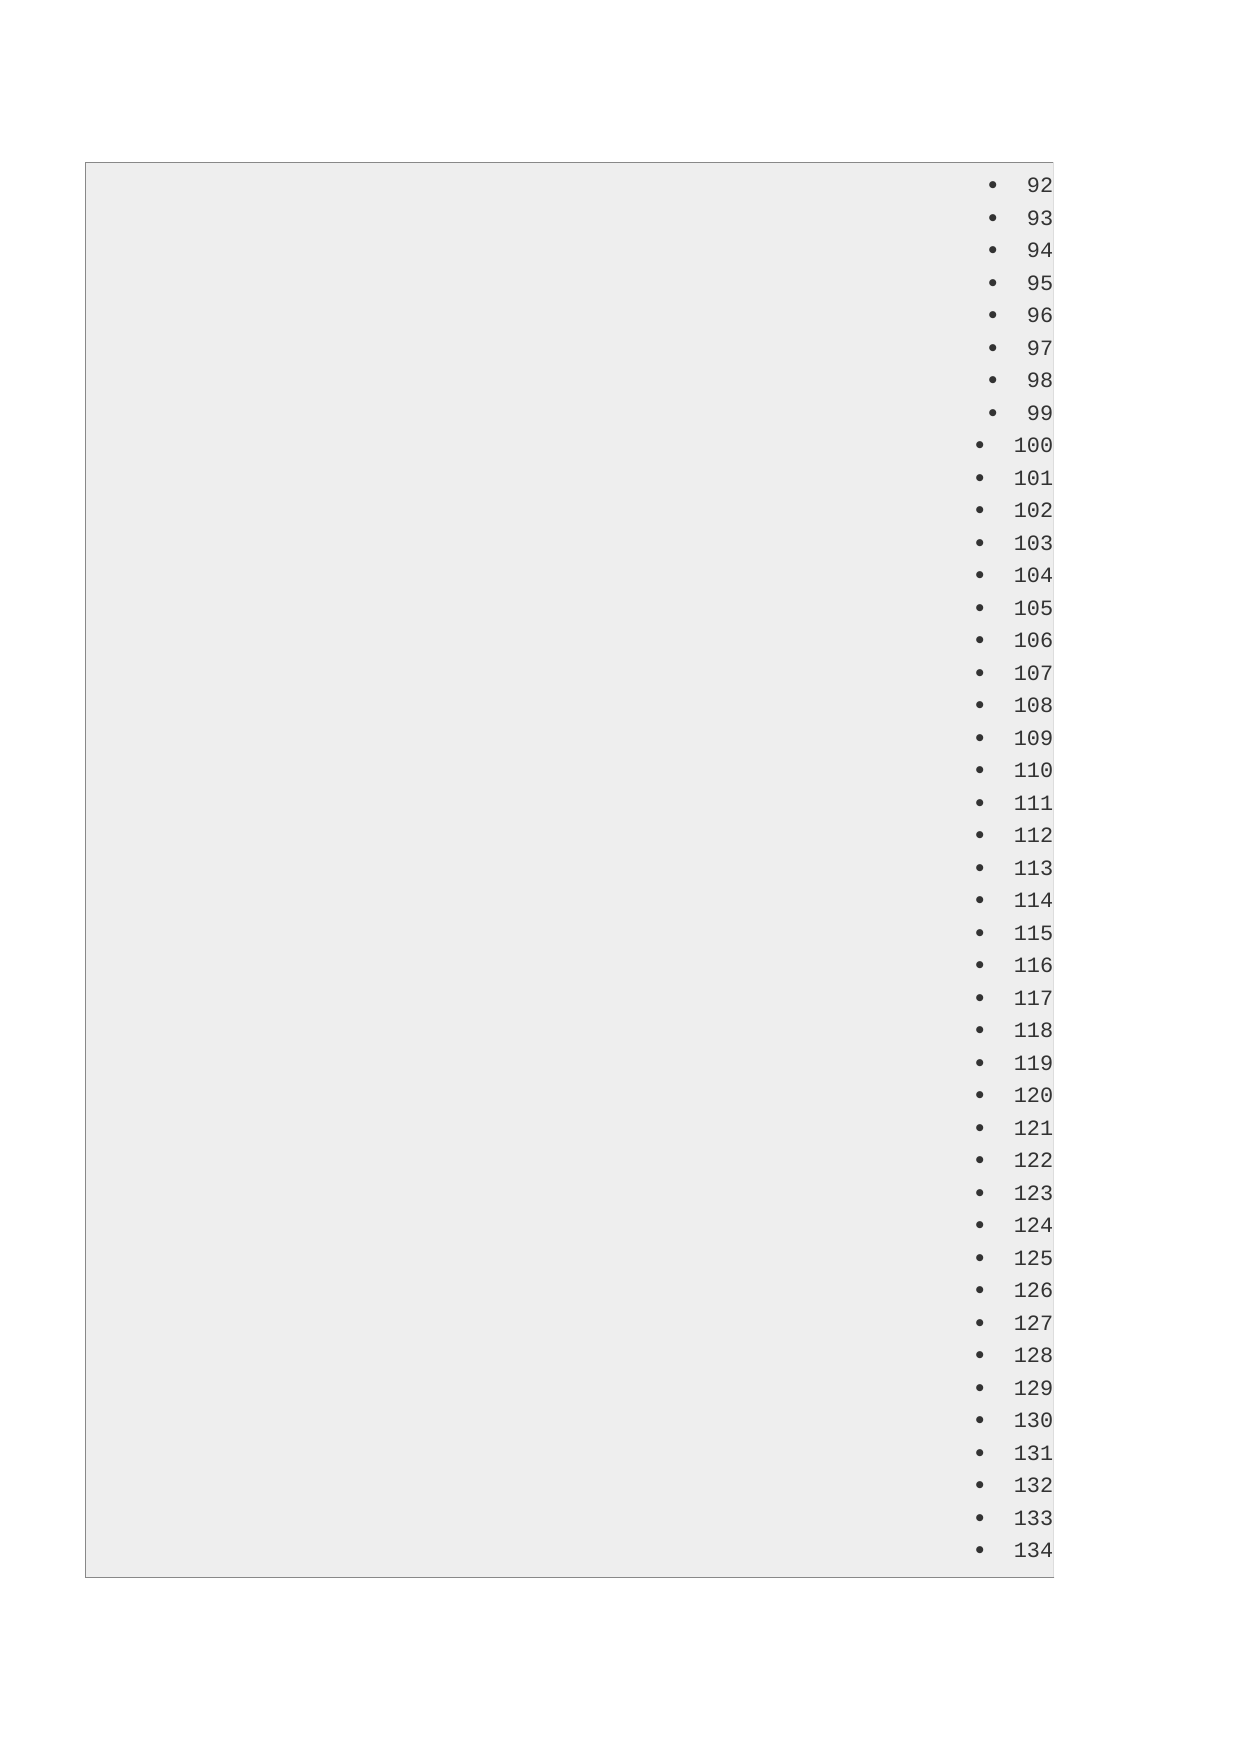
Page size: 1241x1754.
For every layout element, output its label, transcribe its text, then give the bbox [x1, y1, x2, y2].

list 130 [86, 1397, 1053, 1429]
list 108 [86, 682, 1053, 714]
list 95 [86, 259, 1053, 292]
list 115 [86, 909, 1053, 942]
list 129 [86, 1364, 1053, 1397]
list 128 [86, 1332, 1053, 1364]
list 113 [86, 844, 1053, 877]
list 133 [86, 1494, 1053, 1527]
list 100 [86, 422, 1053, 454]
list 106 [86, 617, 1053, 649]
list 102 [86, 487, 1053, 519]
list 114 [86, 877, 1053, 909]
list 118 [86, 1007, 1053, 1039]
list 103 [86, 519, 1053, 552]
list 121 [86, 1104, 1053, 1137]
list 132 [86, 1462, 1053, 1494]
list 122 [86, 1137, 1053, 1169]
list 126 [86, 1267, 1053, 1299]
list 134 [86, 1527, 1053, 1577]
list 117 [86, 974, 1053, 1007]
list 112 [86, 812, 1053, 844]
list 97 [86, 324, 1053, 357]
list 99 [86, 389, 1053, 422]
list 92 [86, 163, 1053, 194]
list 111 [86, 779, 1053, 812]
list 127 [86, 1299, 1053, 1332]
list 104 [86, 552, 1053, 584]
list 96 [86, 292, 1053, 324]
list 120 [86, 1072, 1053, 1104]
list 105 [86, 584, 1053, 617]
list 123 [86, 1169, 1053, 1202]
list 125 [86, 1234, 1053, 1267]
list 107 [86, 649, 1053, 682]
list 119 [86, 1039, 1053, 1072]
list 116 [86, 942, 1053, 974]
list 124 [86, 1202, 1053, 1234]
list 98 [86, 357, 1053, 389]
list 131 [86, 1429, 1053, 1462]
list 94 [86, 227, 1053, 259]
list 110 [86, 747, 1053, 779]
list 93 [86, 194, 1053, 227]
list 101 [86, 454, 1053, 487]
list 109 [86, 714, 1053, 747]
